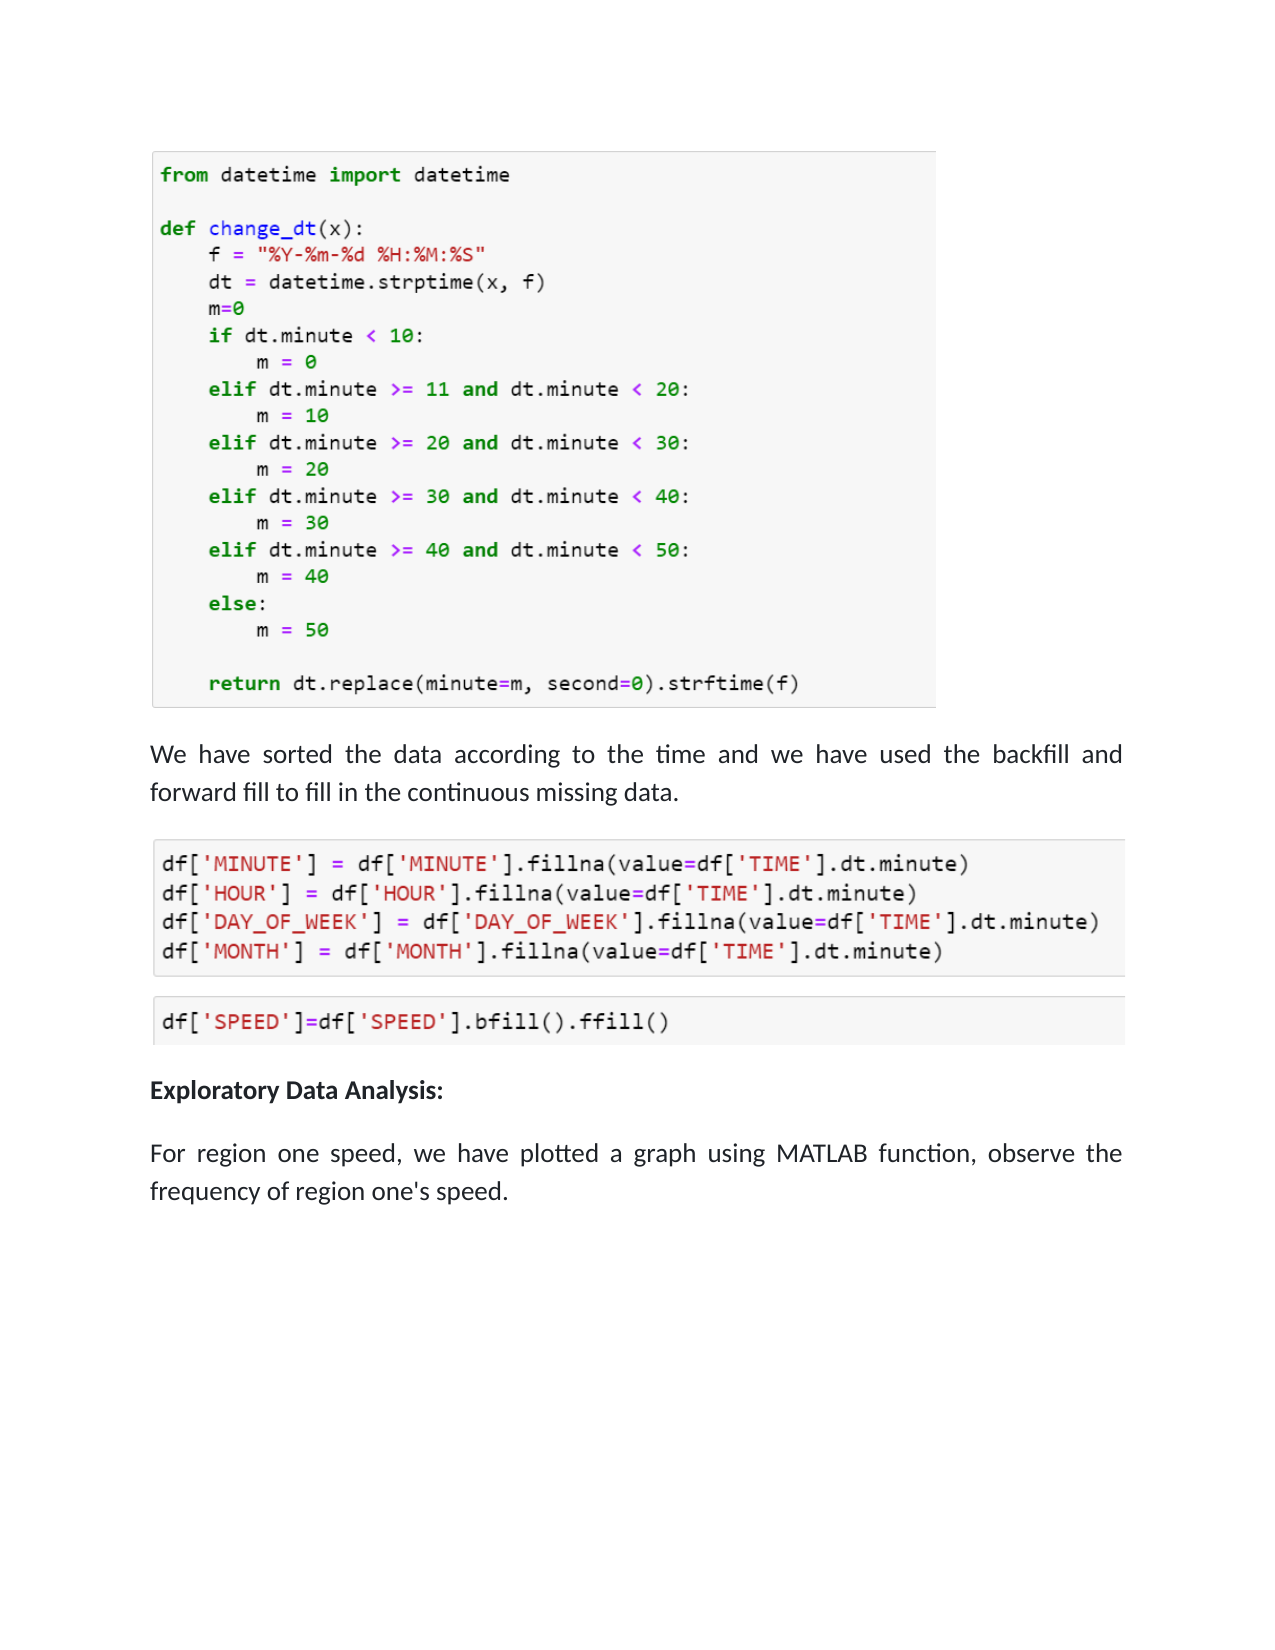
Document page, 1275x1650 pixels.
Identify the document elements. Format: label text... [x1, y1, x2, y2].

text We have sorted the data according to the time and we have used the backfill and forward fill to fill in the continuous missing data. [150, 737, 1125, 808]
text Exploratory Data Analysis: [150, 1073, 1125, 1106]
text For region one speed, we have plotted a graph using MATLAB function, observe the frequency of region one's speed. [150, 1136, 1125, 1207]
picture [150, 838, 1125, 1045]
picture [150, 150, 936, 708]
